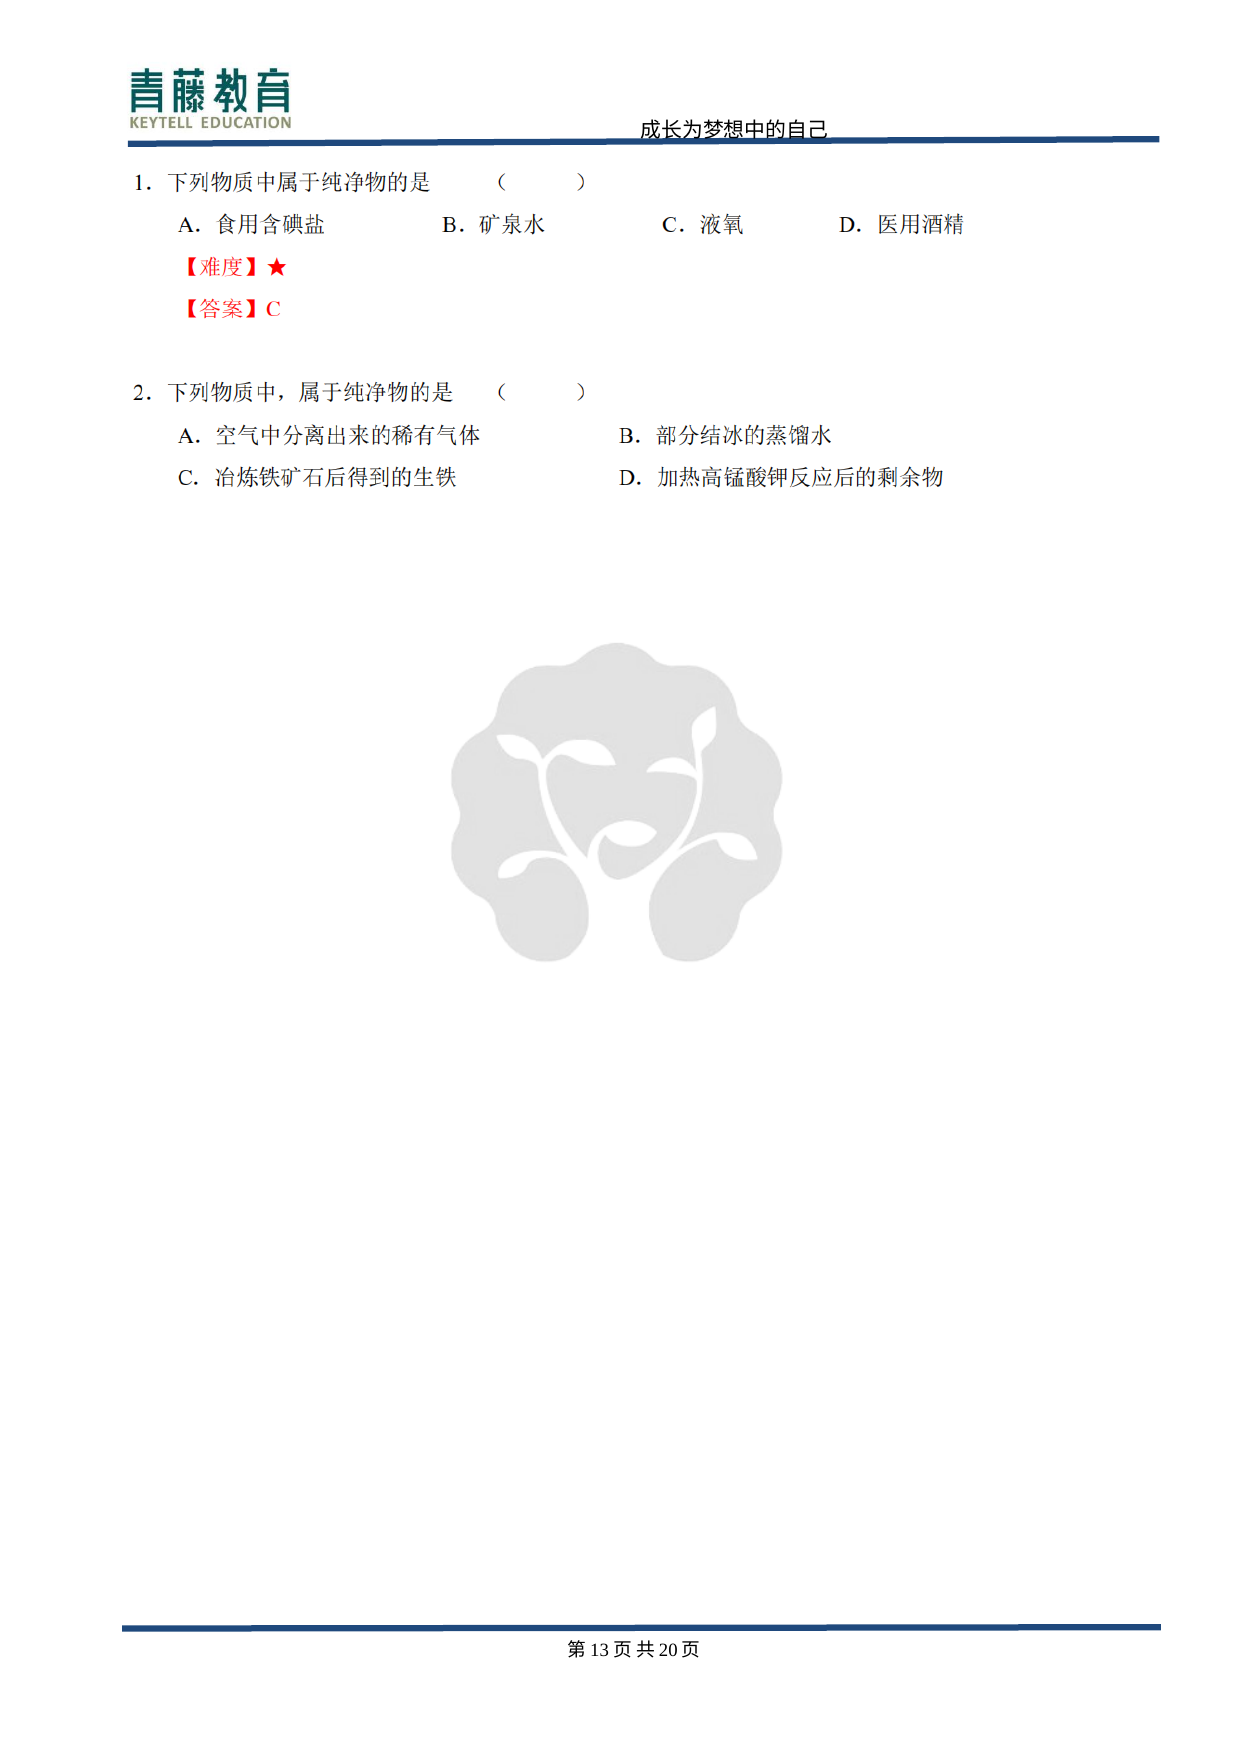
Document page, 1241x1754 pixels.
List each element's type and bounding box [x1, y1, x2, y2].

picture [113, 51, 303, 134]
picture [117, 155, 1104, 502]
